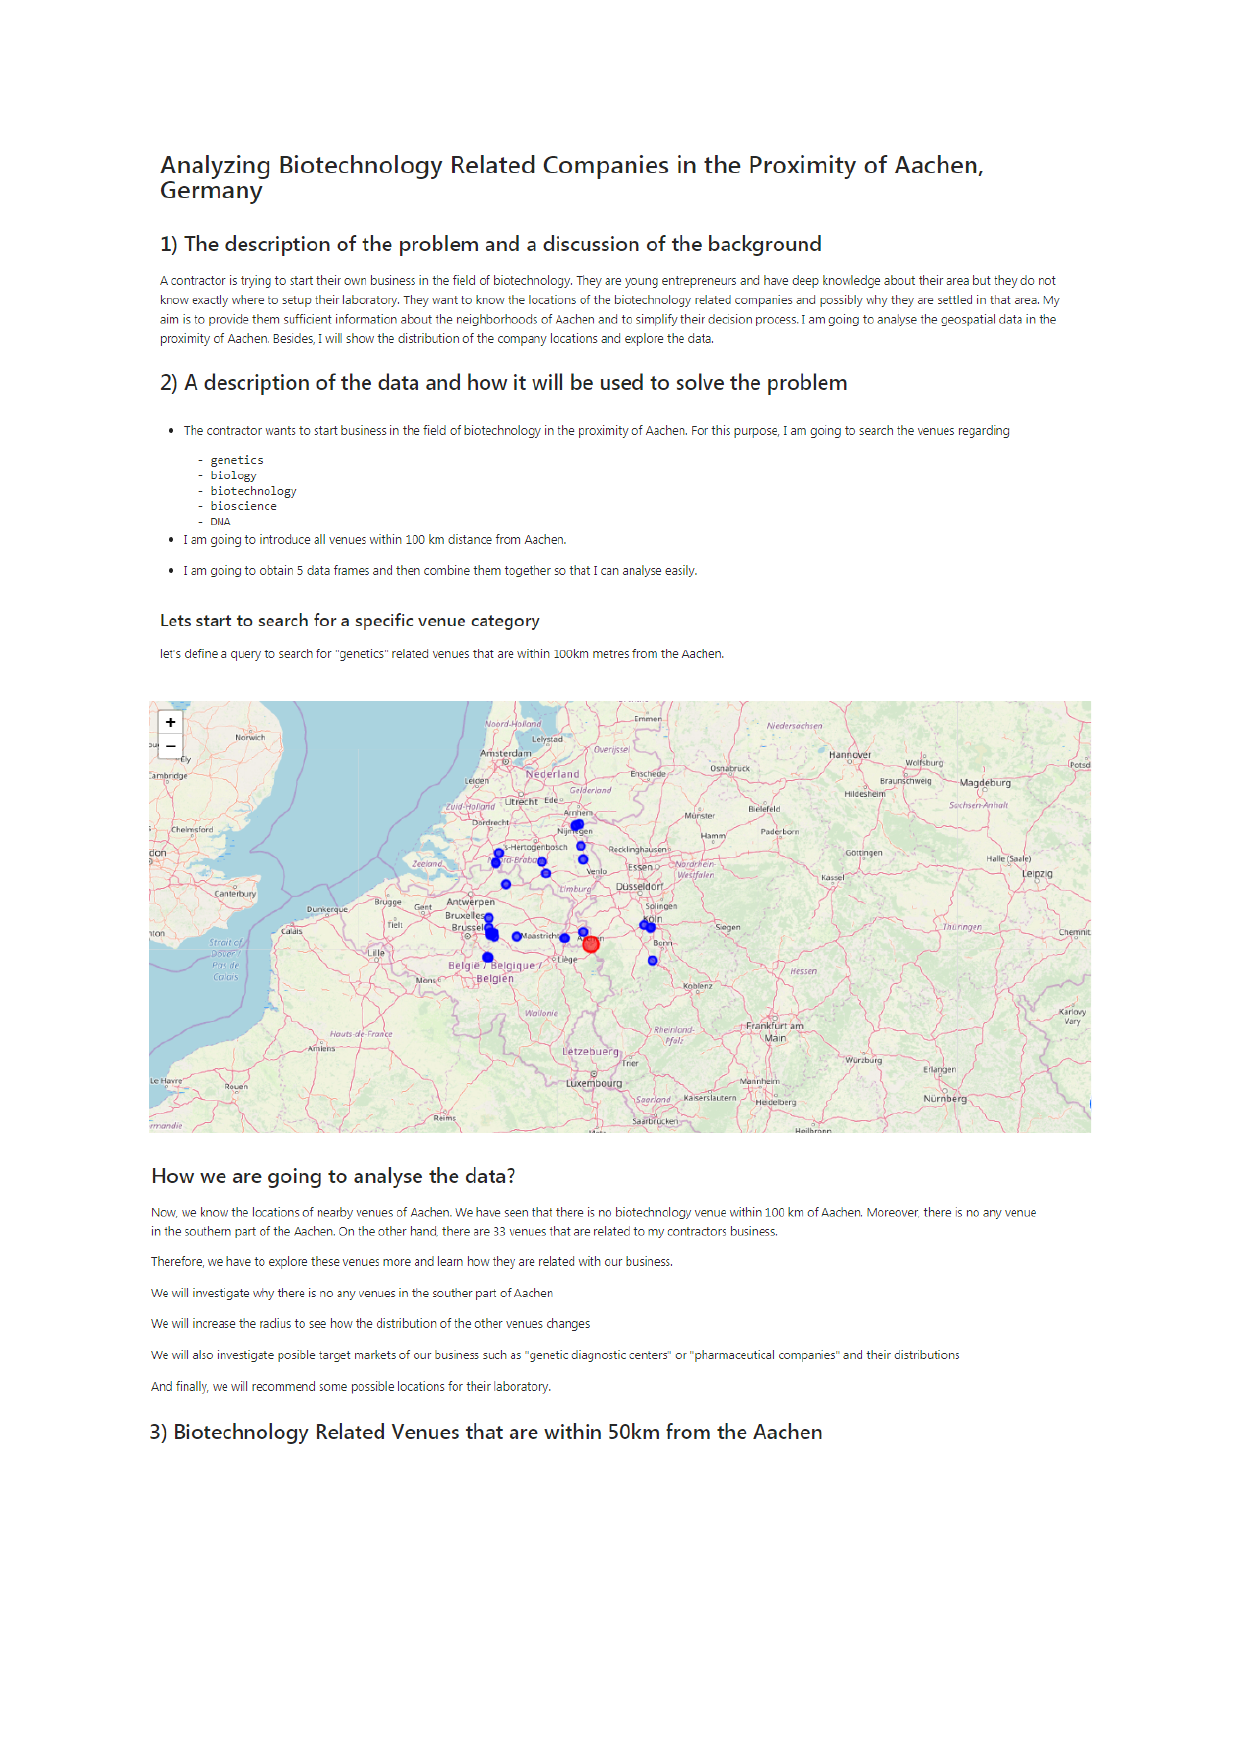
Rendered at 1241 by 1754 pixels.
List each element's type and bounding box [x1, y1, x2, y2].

picture [147, 147, 1092, 676]
picture [147, 700, 1092, 1133]
picture [147, 1157, 1092, 1453]
